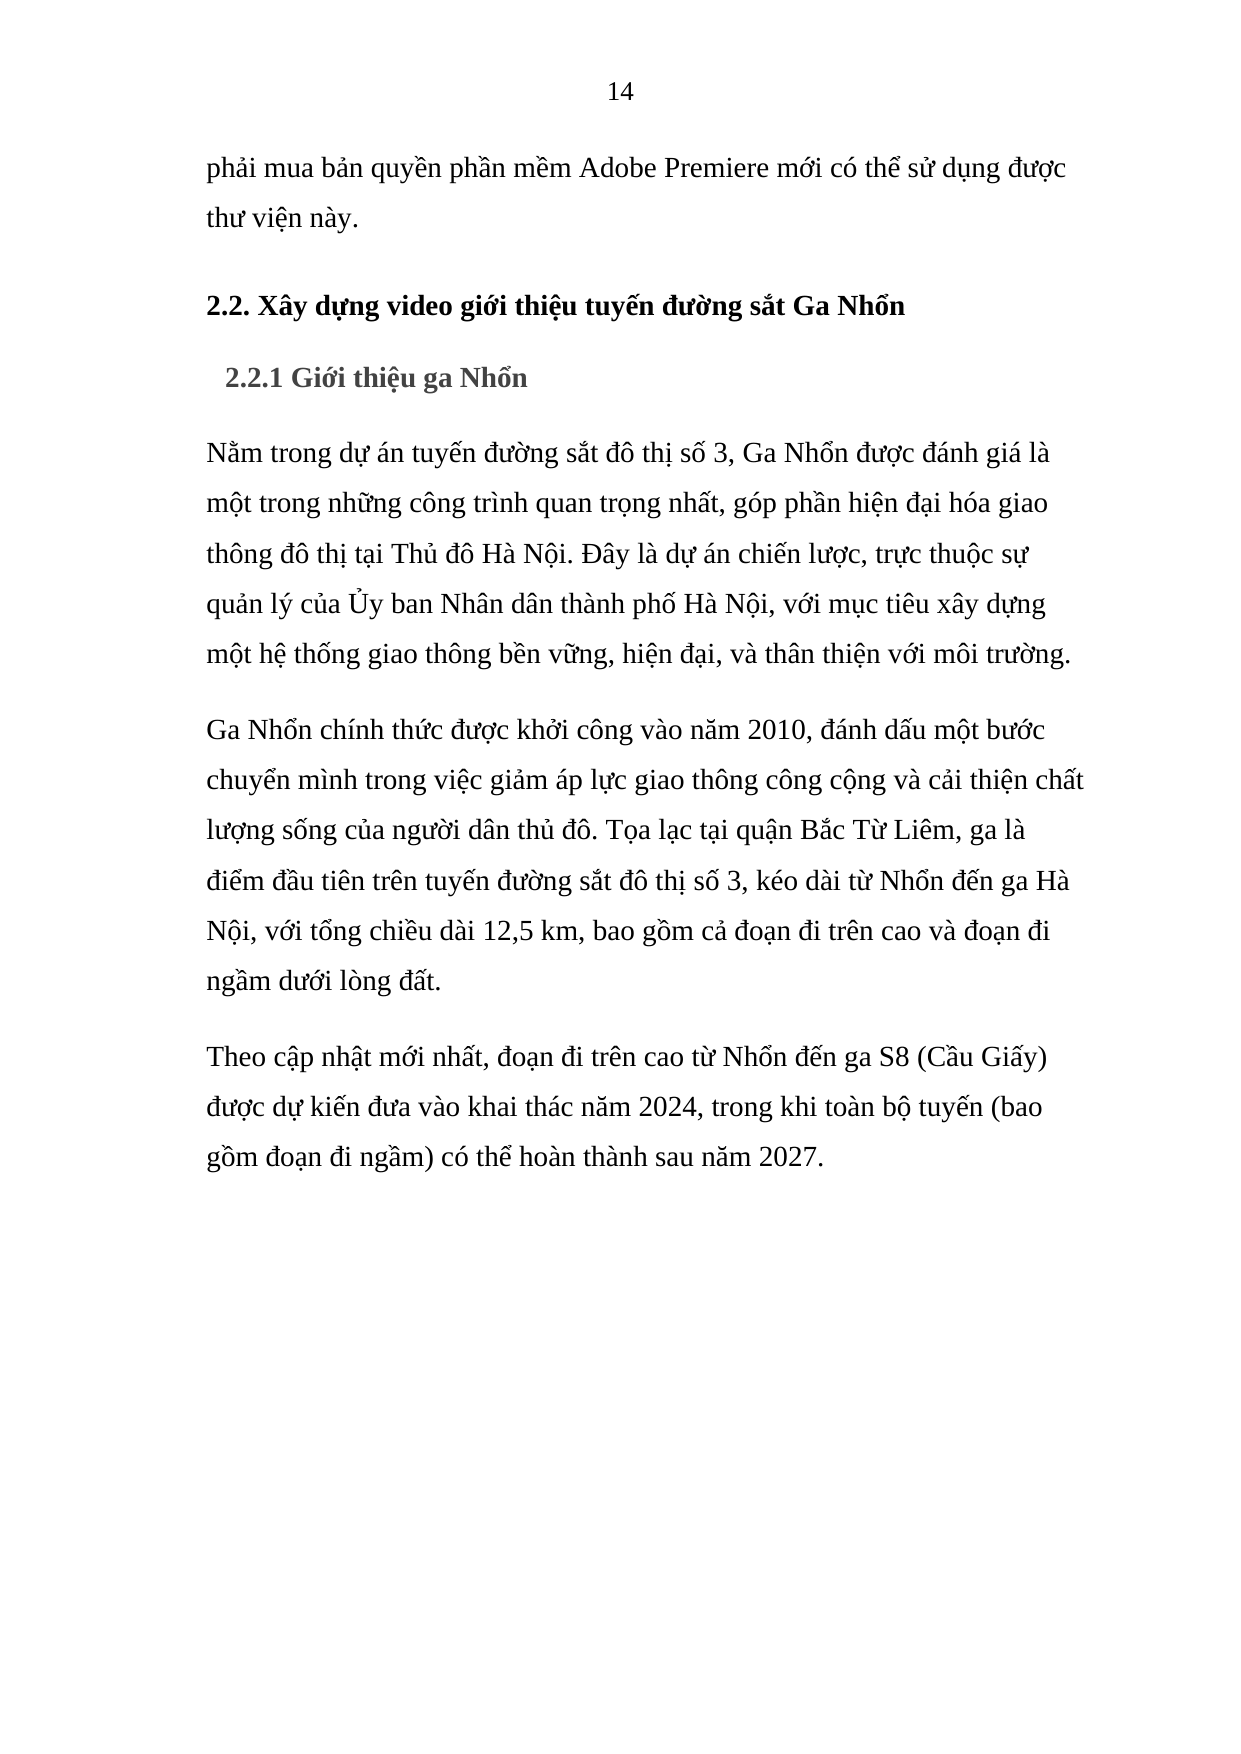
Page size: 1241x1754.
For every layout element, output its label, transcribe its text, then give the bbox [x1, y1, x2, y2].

subtitle 2.2. Xây dựng video giới thiệu tuyến đường sắt Ga Nhổn [206, 288, 1090, 322]
text Ga Nhổn chính thức được khởi công vào năm 2010, đánh dấu một bước chuyển mình trong việc giảm áp lực giao thông công cộng và cải thiện chất lượng sống của người dân thủ đô. Tọa lạc tại quận Bắc Từ Liêm, ga là điểm đầu tiên trên tuyến đường sắt đô thị số 3, kéo dài từ Nhổn đến ga Hà Nội, với tổng chiều dài 12,5 km, bao gồm cả đoạn đi trên cao và đoạn đi ngầm dưới lòng đất. [206, 712, 1090, 997]
text Theo cập nhật mới nhất, đoạn đi trên cao từ Nhổn đến ga S8 (Cầu Giấy) được dự kiến đưa vào khai thác năm 2024, trong khi toàn bộ tuyến (bao gồm đoạn đi ngầm) có thể hoàn thành sau năm 2027. [206, 1039, 1090, 1173]
text Nằm trong dự án tuyến đường sắt đô thị số 3, Ga Nhổn được đánh giá là một trong những công trình quan trọng nhất, góp phần hiện đại hóa giao thông đô thị tại Thủ đô Hà Nội. Đây là dự án chiến lược, trực thuộc sự quản lý của Ủy ban Nhân dân thành phố Hà Nội, với mục tiêu xây dựng một hệ thống giao thông bền vững, hiện đại, và thân thiện với môi trường. [206, 435, 1090, 670]
subtitle 2.2.1 Giới thiệu ga Nhổn [206, 360, 1090, 393]
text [206, 150, 1090, 234]
